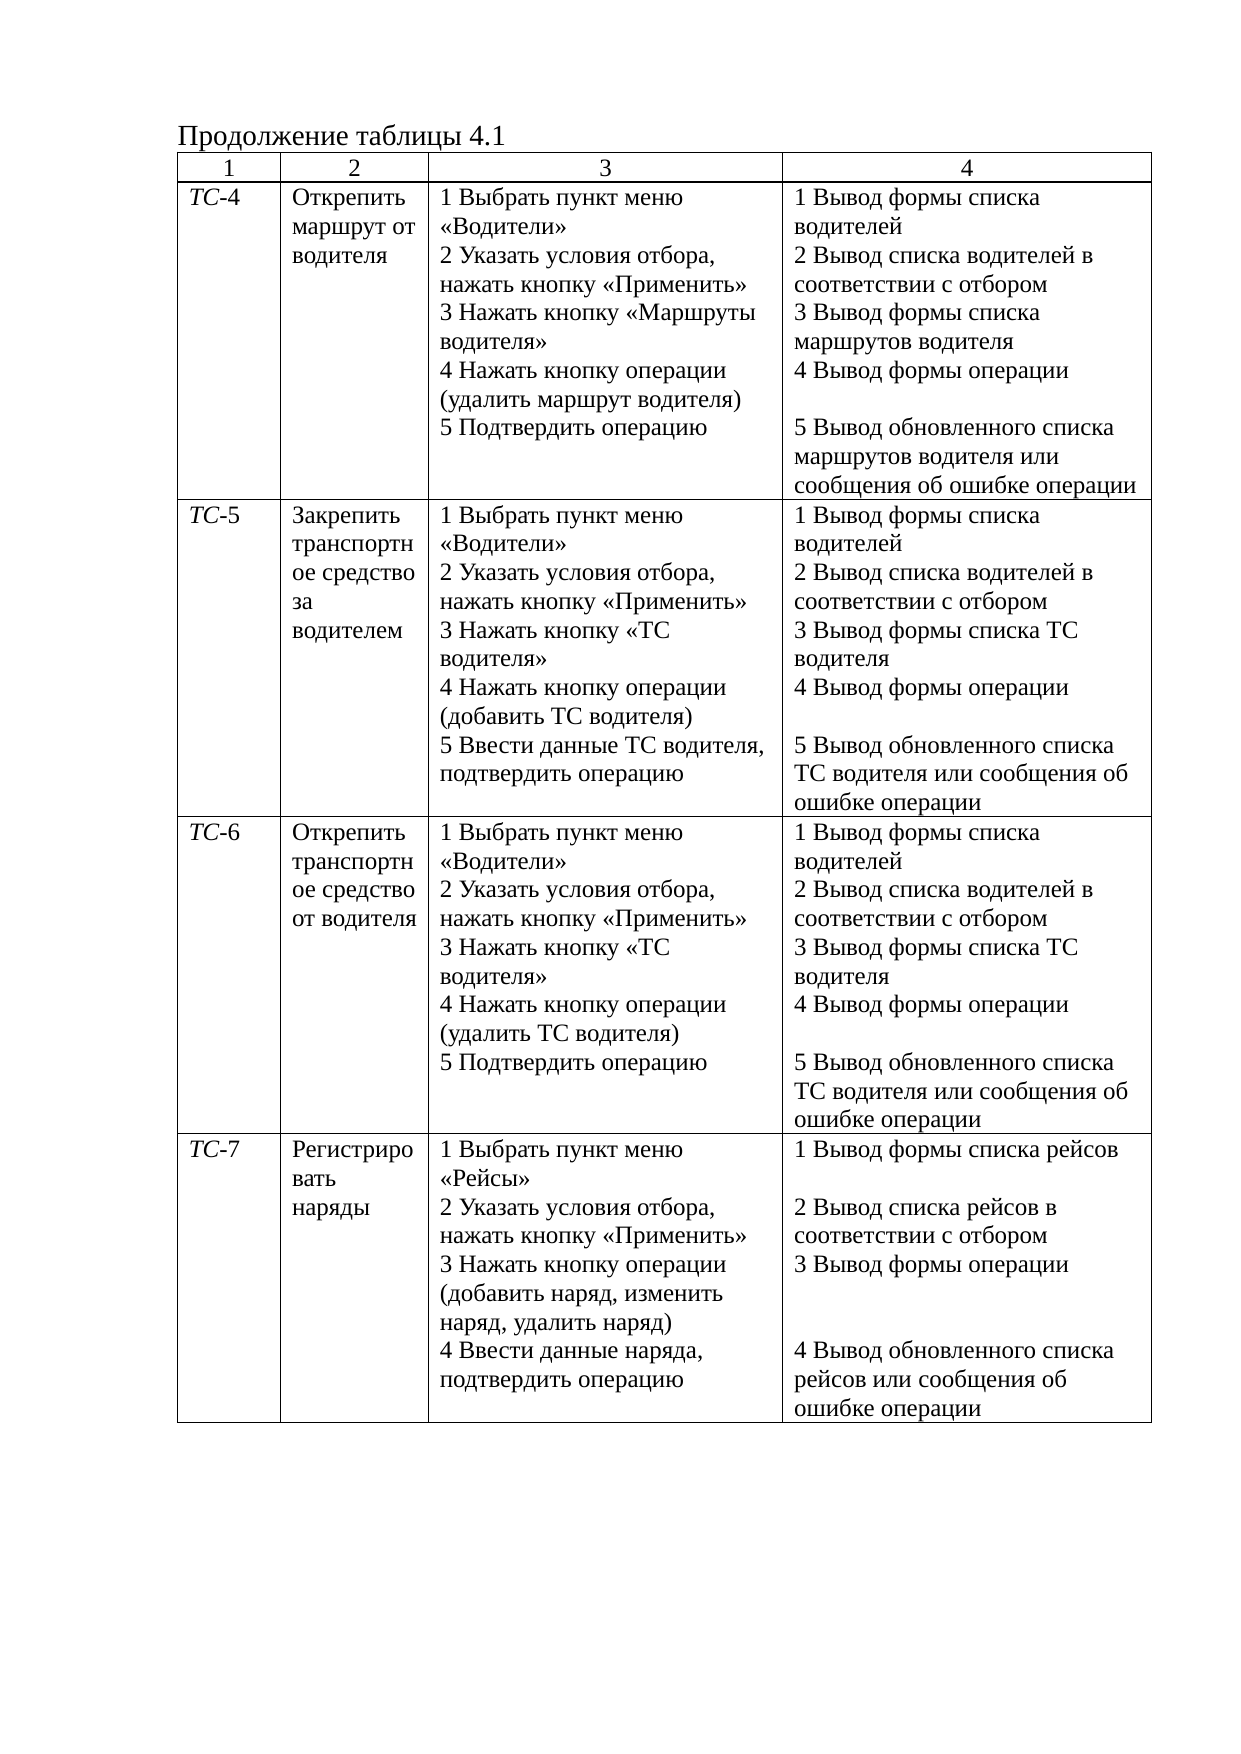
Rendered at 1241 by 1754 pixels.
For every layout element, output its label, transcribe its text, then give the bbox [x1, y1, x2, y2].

text Продолжение таблицы 4.1 [177, 118, 1152, 152]
table_cell 1 Вывод формы списка водителей 2 Вывод списка водителей в соответствии с отбором 3 Вывод формы списка ТС водителя 4 Вывод формы операции 5 Вывод обновленного списка ТС водителя или сообщения об ошибке операции [783, 500, 1151, 816]
table_header 2 [281, 153, 428, 181]
table_cell 1 Выбрать пункт меню «Рейсы» 2 Указать условия отбора, нажать кнопку «Применить» 3 Нажать кнопку операции (добавить наряд, изменить наряд, удалить наряд) 4 Ввести данные наряда, подтвердить операцию [429, 1134, 782, 1422]
table_cell 1 Вывод формы списка рейсов 2 Вывод списка рейсов в соответствии с отбором 3 Вывод формы операции 4 Вывод обновленного списка рейсов или сообщения об ошибке операции [783, 1134, 1151, 1422]
table_cell 1 Вывод формы списка водителей 2 Вывод списка водителей в соответствии с отбором 3 Вывод формы списка ТС водителя 4 Вывод формы операции 5 Вывод обновленного списка ТС водителя или сообщения об ошибке операции [783, 817, 1151, 1133]
table_cell TC-4 [178, 183, 280, 499]
table_cell Регистрировать наряды [281, 1134, 428, 1422]
table_cell Закрепить транспортное средство за водителем [281, 500, 428, 816]
table_cell Открепить маршрут от водителя [281, 183, 428, 499]
table_cell TC-6 [178, 817, 280, 1133]
table_header 1 [178, 153, 280, 181]
table_header 3 [429, 153, 782, 181]
table_cell TC-5 [178, 500, 280, 816]
table_cell 1 Выбрать пункт меню «Водители» 2 Указать условия отбора, нажать кнопку «Применить» 3 Нажать кнопку «Маршруты водителя» 4 Нажать кнопку операции (удалить маршрут водителя) 5 Подтвердить операцию [429, 183, 782, 499]
table_cell TC-7 [178, 1134, 280, 1422]
table_cell Открепить транспортное средство от водителя [281, 817, 428, 1133]
table_cell 1 Выбрать пункт меню «Водители» 2 Указать условия отбора, нажать кнопку «Применить» 3 Нажать кнопку «ТС водителя» 4 Нажать кнопку операции (удалить ТС водителя) 5 Подтвердить операцию [429, 817, 782, 1133]
table_header 4 [783, 153, 1151, 181]
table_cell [783, 183, 1151, 499]
table_cell 1 Выбрать пункт меню «Водители» 2 Указать условия отбора, нажать кнопку «Применить» 3 Нажать кнопку «ТС водителя» 4 Нажать кнопку операции (добавить ТС водителя) 5 Ввести данные ТС водителя, подтвердить операцию [429, 500, 782, 816]
